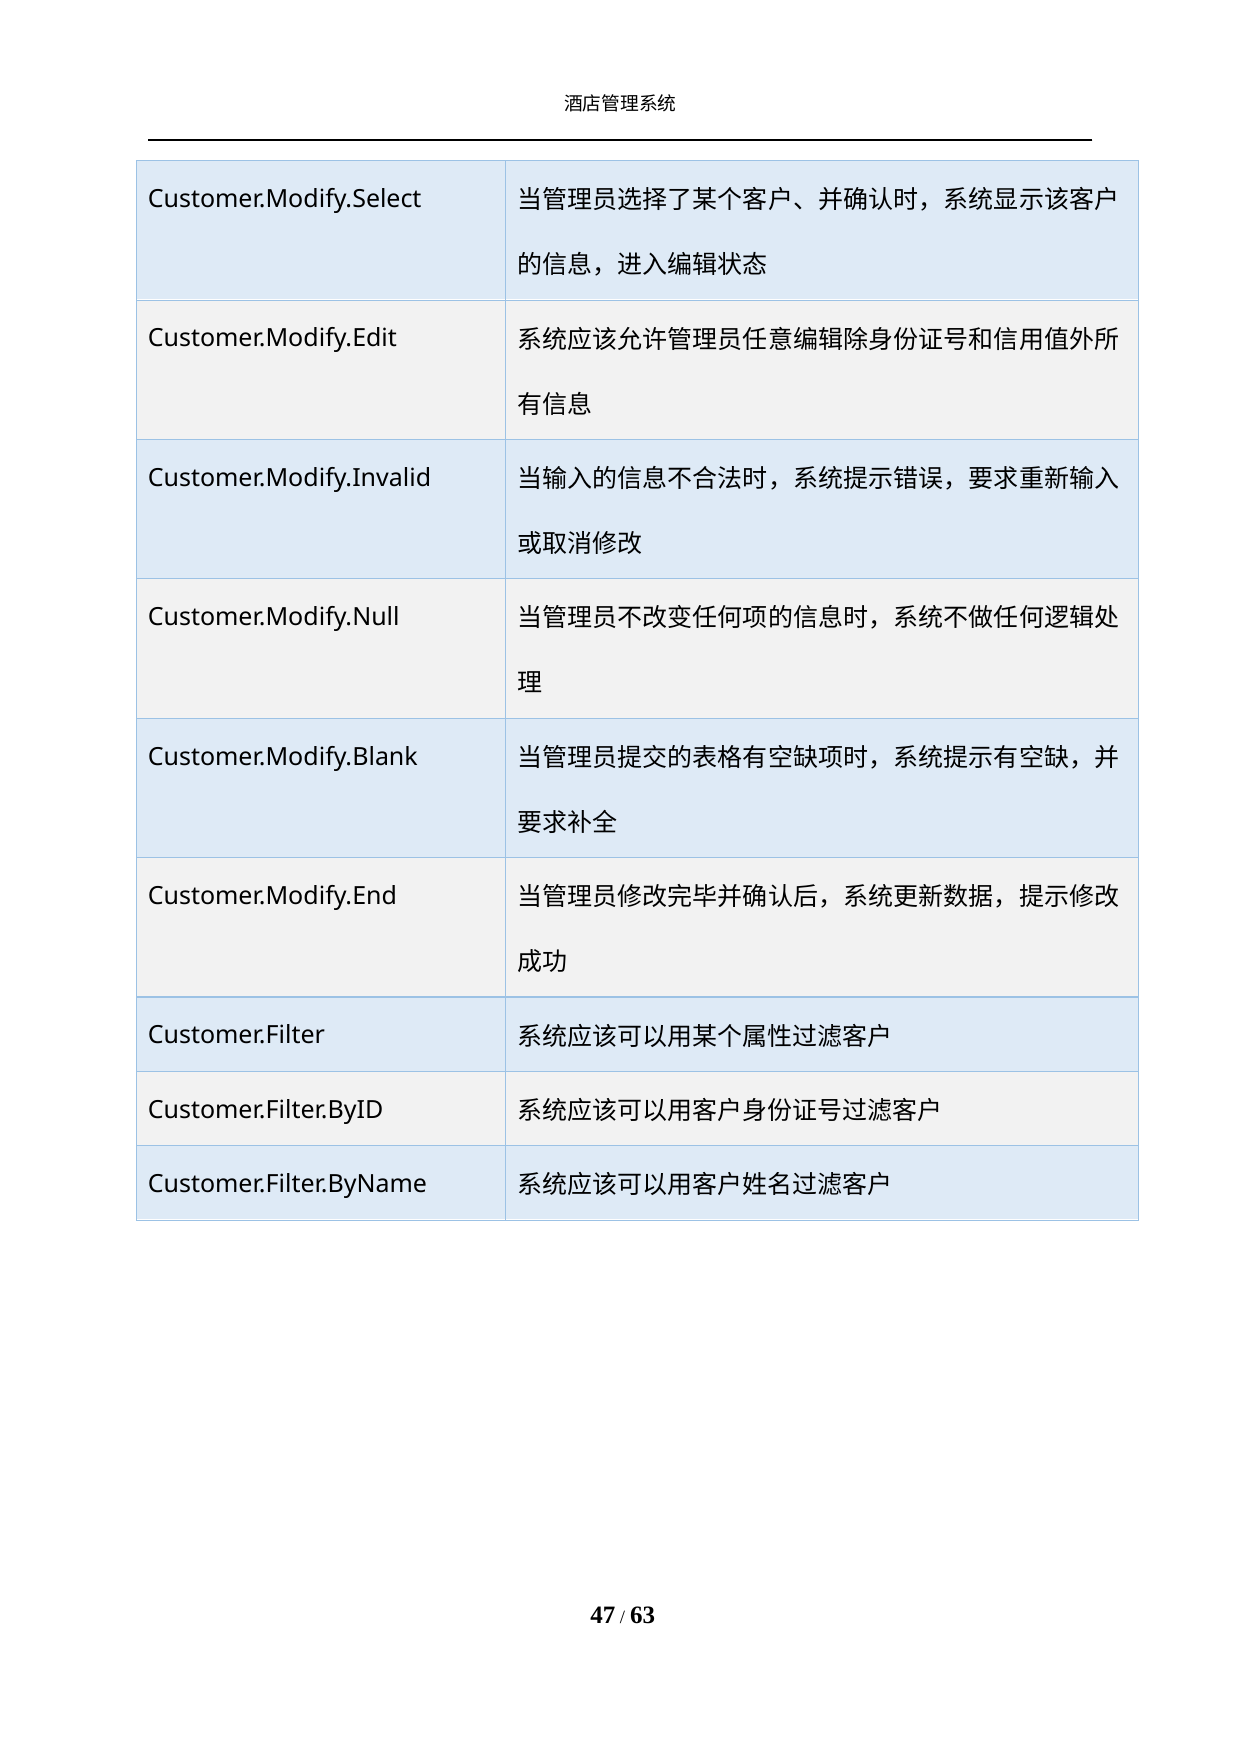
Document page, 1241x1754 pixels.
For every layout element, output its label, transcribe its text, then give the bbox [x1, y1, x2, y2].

table_cell 当管理员不改变任何项的信息时，系统不做任何逻辑处理 [506, 579, 1138, 718]
table_cell Customer.Modify.Edit [137, 301, 505, 439]
table_cell Customer.Filter.ByID [137, 1072, 505, 1145]
table_cell Customer.Modify.Select [137, 161, 505, 299]
table_cell Customer.Filter [137, 998, 505, 1071]
table_cell 系统应该可以用客户姓名过滤客户 [506, 1146, 1138, 1219]
table_cell 当管理员修改完毕并确认后，系统更新数据，提示修改成功 [506, 858, 1138, 996]
table_cell Customer.Modify.End [137, 858, 505, 996]
table_cell Customer.Modify.Blank [137, 719, 505, 857]
table_cell Customer.Modify.Invalid [137, 440, 505, 578]
table_cell Customer.Filter.ByName [137, 1146, 505, 1219]
table_cell Customer.Modify.Null [137, 579, 505, 718]
table_cell 系统应该可以用客户身份证号过滤客户 [506, 1072, 1138, 1145]
table_cell 系统应该允许管理员任意编辑除身份证号和信用值外所有信息 [506, 301, 1138, 439]
table_cell 系统应该可以用某个属性过滤客户 [506, 998, 1138, 1071]
table_cell 当管理员提交的表格有空缺项时，系统提示有空缺，并要求补全 [506, 719, 1138, 857]
table_cell 当管理员选择了某个客户、并确认时，系统显示该客户的信息，进入编辑状态 [506, 161, 1138, 299]
table_cell 当输入的信息不合法时，系统提示错误，要求重新输入或取消修改 [506, 440, 1138, 578]
